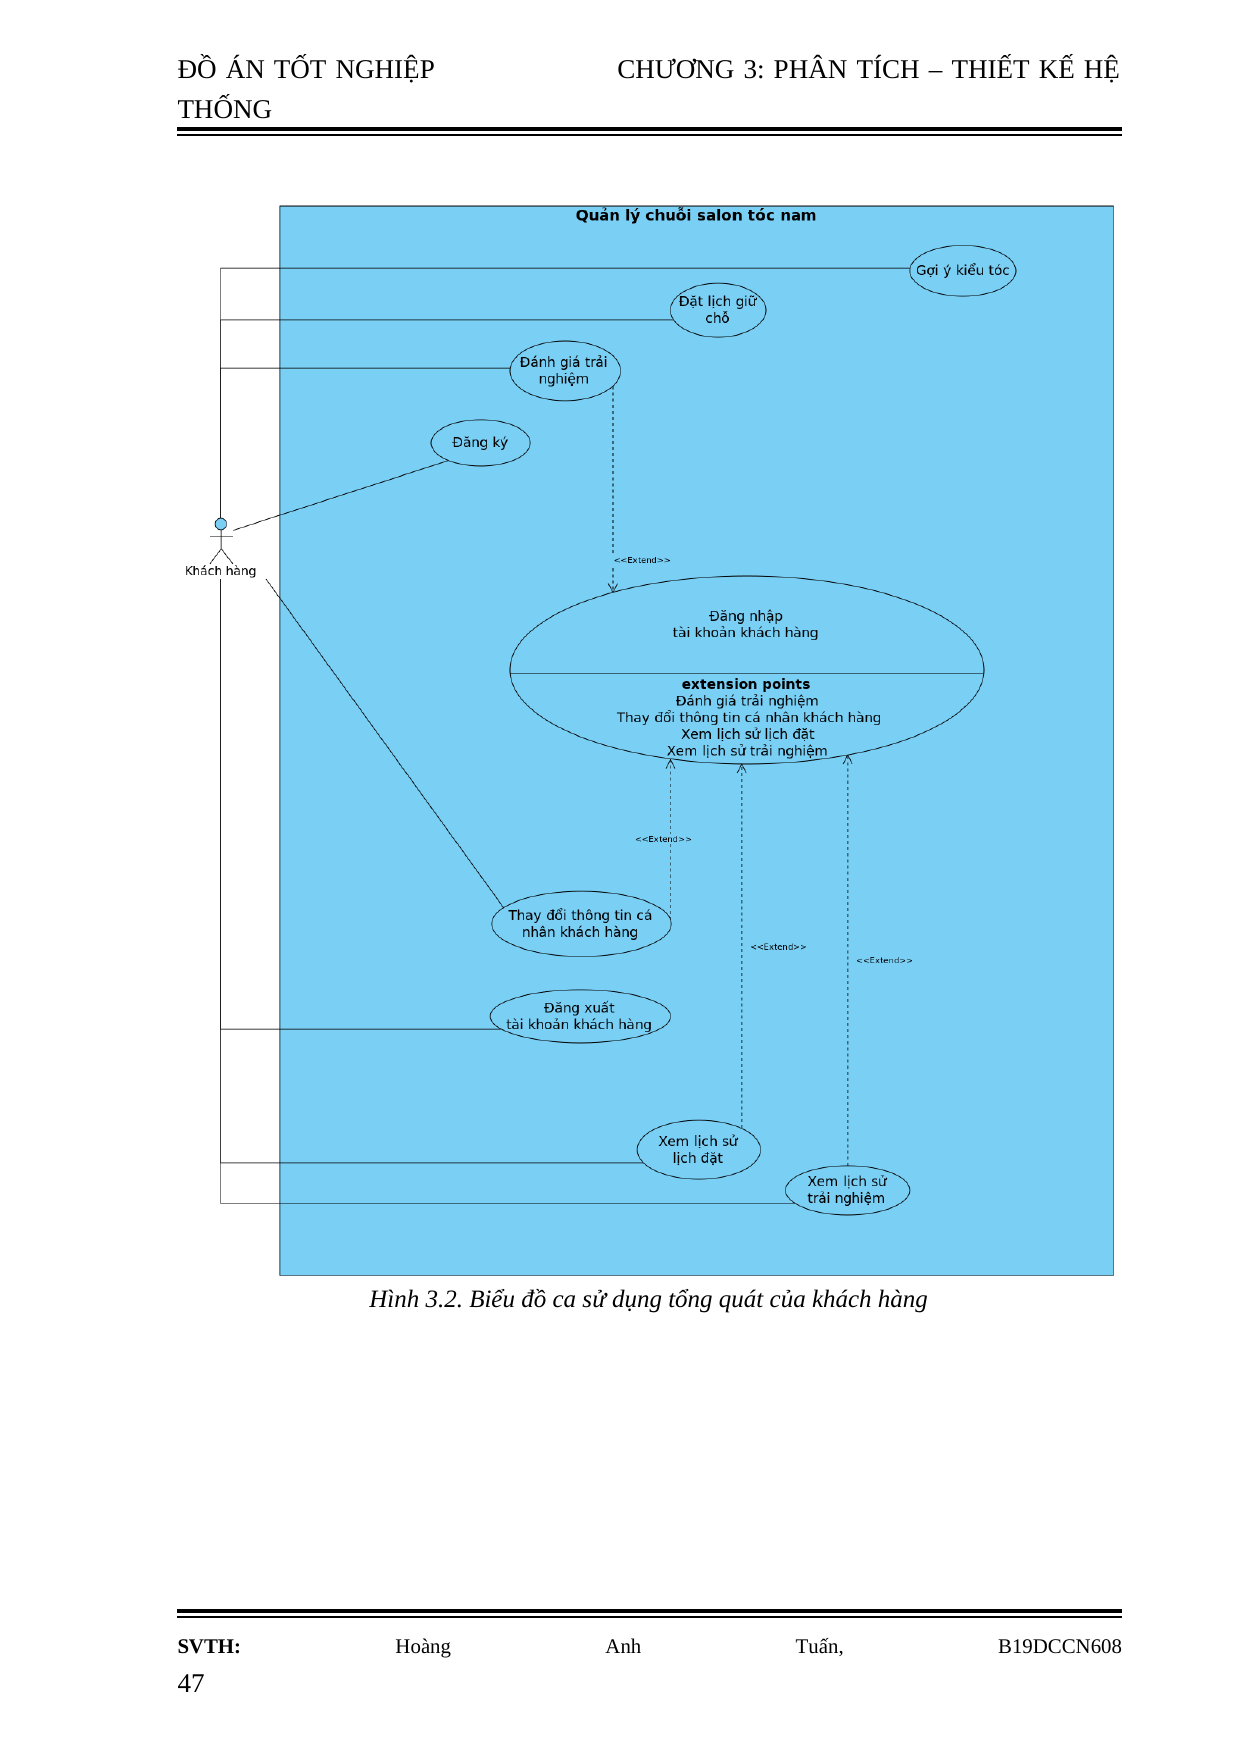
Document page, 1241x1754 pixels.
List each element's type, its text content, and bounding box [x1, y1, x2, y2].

text Hình 3.2. Biểu đồ ca sử dụng tổng quát của khách hàng [177, 1284, 1122, 1313]
picture [177, 192, 1117, 1279]
